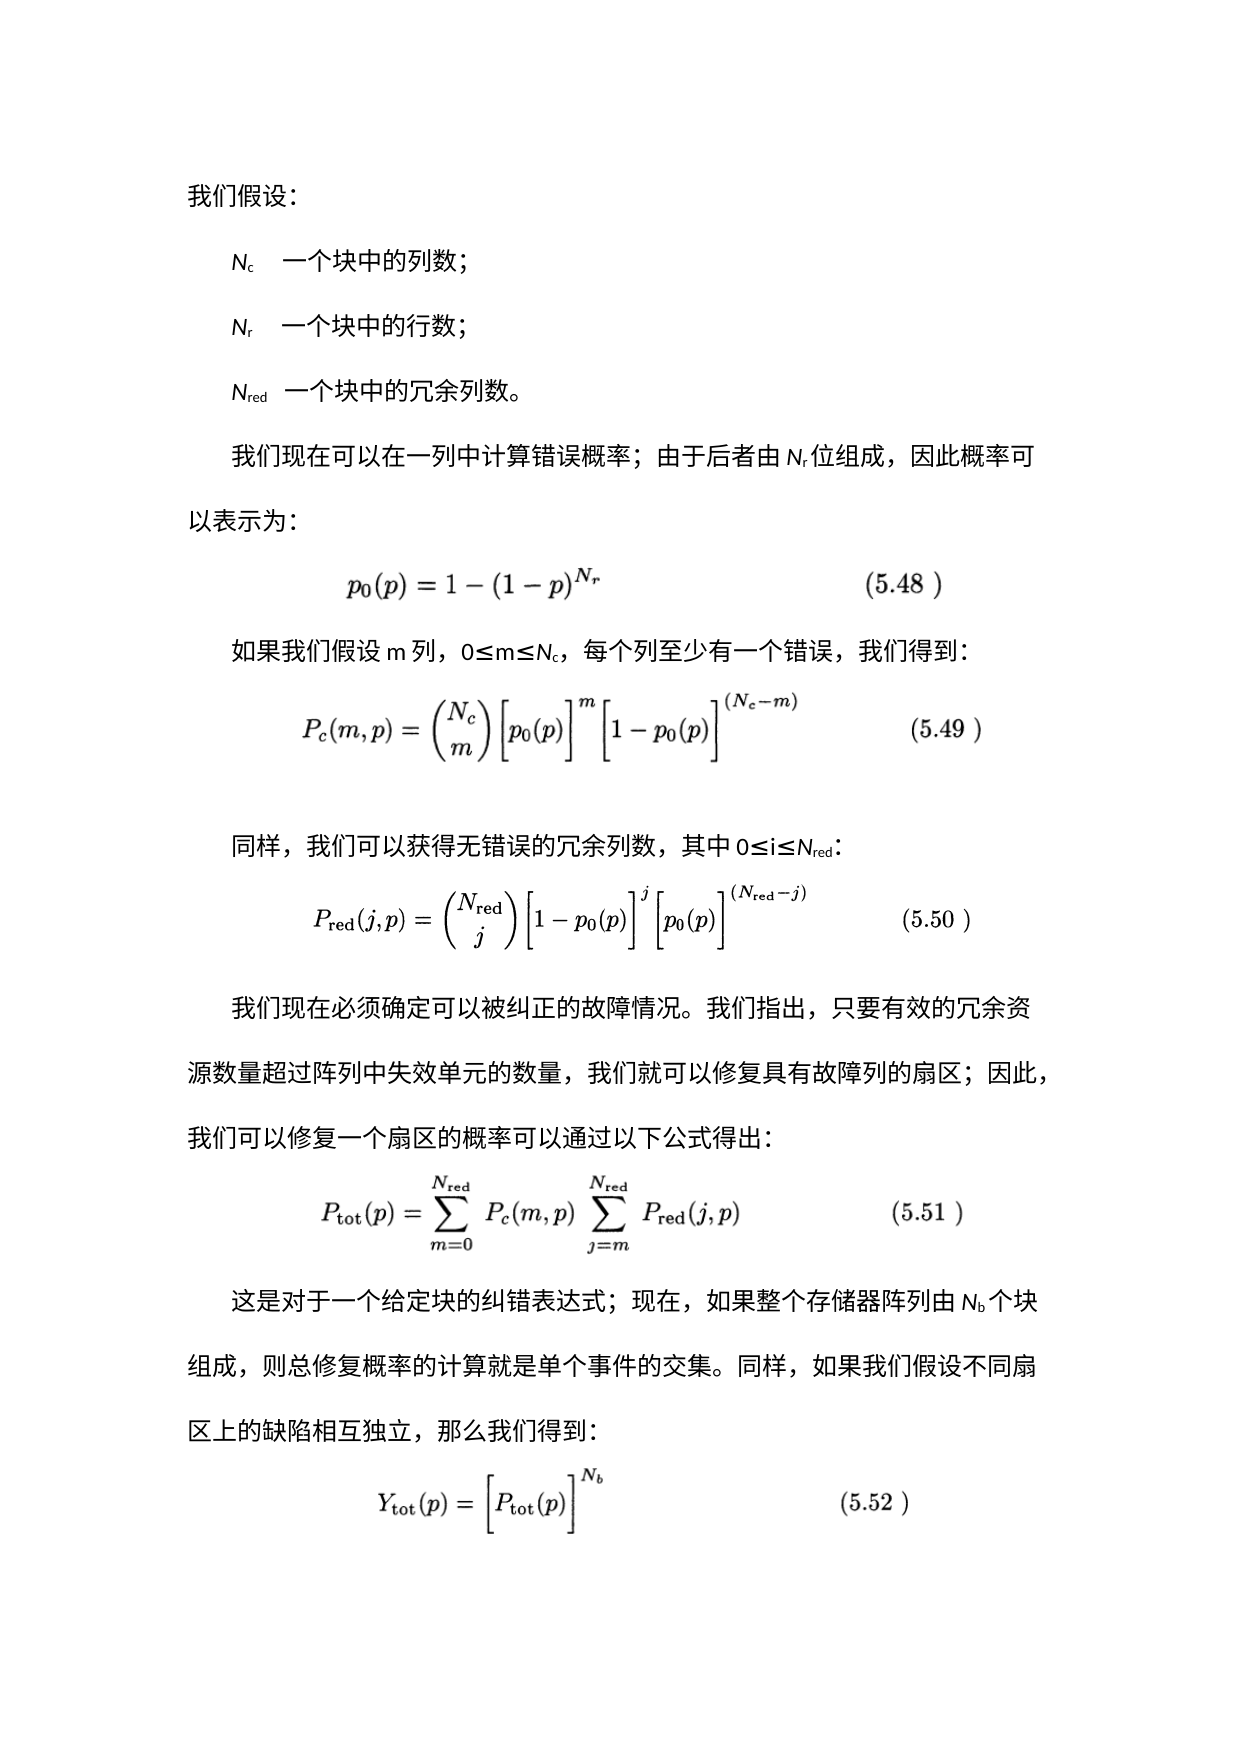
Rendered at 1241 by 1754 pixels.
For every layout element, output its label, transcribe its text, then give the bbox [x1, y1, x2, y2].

picture [299, 682, 985, 768]
text 如果我们假设m列，0≤m≤Nc，每个列至少有一个错误，我们得到： [187, 617, 1053, 682]
text 这是对于一个给定块的纠错表达式；现在，如果整个存储器阵列由Nb个块组成，则总修复概率的计算就是单个事件的交集。同样，如果我们假设不同扇区上的缺陷相互独立，那么我们得到： [187, 1267, 1053, 1462]
picture [307, 877, 977, 960]
picture [369, 1462, 915, 1543]
text 我们现在必须确定可以被纠正的故障情况。我们指出，只要有效的冗余资源数量超过阵列中失效单元的数量，我们就可以修复具有故障列的扇区；因此，我们可以修复一个扇区的概率可以通过以下公式得出： [187, 974, 1053, 1169]
text Nr 一个块中的行数； [187, 292, 1053, 357]
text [187, 162, 1053, 227]
picture [332, 552, 952, 614]
picture [312, 1169, 972, 1260]
text 同样，我们可以获得无错误的冗余列数，其中0≤i≤Nred： [187, 812, 1053, 877]
text Nc 一个块中的列数； [187, 227, 1053, 292]
text 我们现在可以在一列中计算错误概率；由于后者由Nr位组成，因此概率可以表示为： [187, 422, 1053, 552]
text Nred 一个块中的冗余列数。 [187, 357, 1053, 422]
